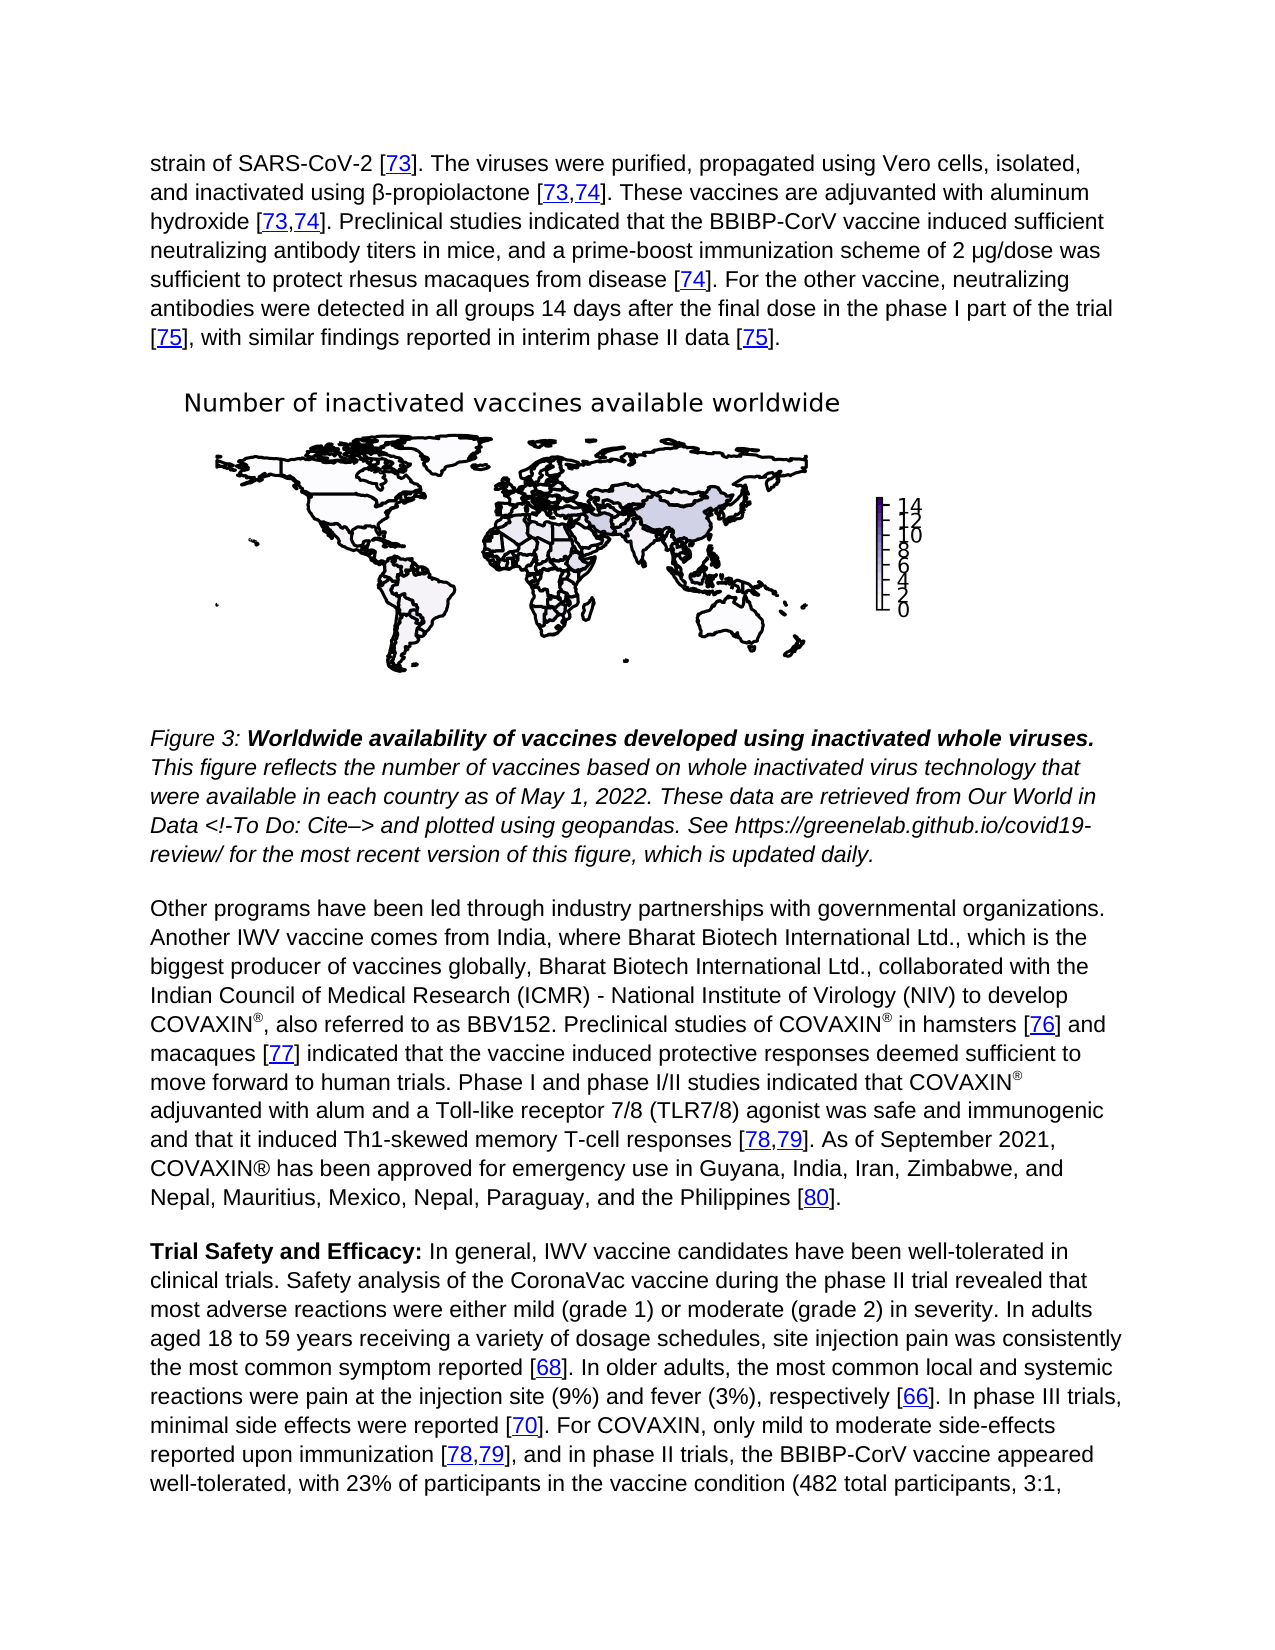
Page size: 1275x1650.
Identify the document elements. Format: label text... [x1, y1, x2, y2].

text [150, 1238, 1125, 1496]
text Figure 3: Worldwide availability of vaccines developed using inactivated whole viruses. This figure reflects the number of vaccines based on whole inactivated virus technology that were available in each country as of May 1, 2022. These data are retrieved from Our World in Data <!-To Do: Cite–> and plotted using geopandas. See https://greenelab.github.io/covid19-review/ for the most recent version of this figure, which is updated daily. [150, 725, 1125, 867]
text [150, 150, 1125, 350]
picture [168, 377, 938, 698]
text Other programs have been led through industry partnerships with governmental organizations. Another IWV vaccine comes from India, where Bharat Biotech International Ltd., which is the biggest producer of vaccines globally, Bharat Biotech International Ltd., collaborated with the Indian Council of Medical Research (ICMR) - National Institute of Virology (NIV) to develop COVAXIN®, also referred to as BBV152. Preclinical studies of COVAXIN® in hamsters [76] and macaques [77] indicated that the vaccine induced protective responses deemed sufficient to move forward to human trials. Phase I and phase I/II studies indicated that COVAXIN® adjuvanted with alum and a Toll-like receptor 7/8 (TLR7/8) agonist was safe and immunogenic and that it induced Th1-skewed memory T-cell responses [78,79]. As of September 2021, COVAXIN® has been approved for emergency use in Guyana, India, Iran, Zimbabwe, and Nepal, Mauritius, Mexico, Nepal, Paraguay, and the Philippines [80]. [150, 895, 1125, 1211]
